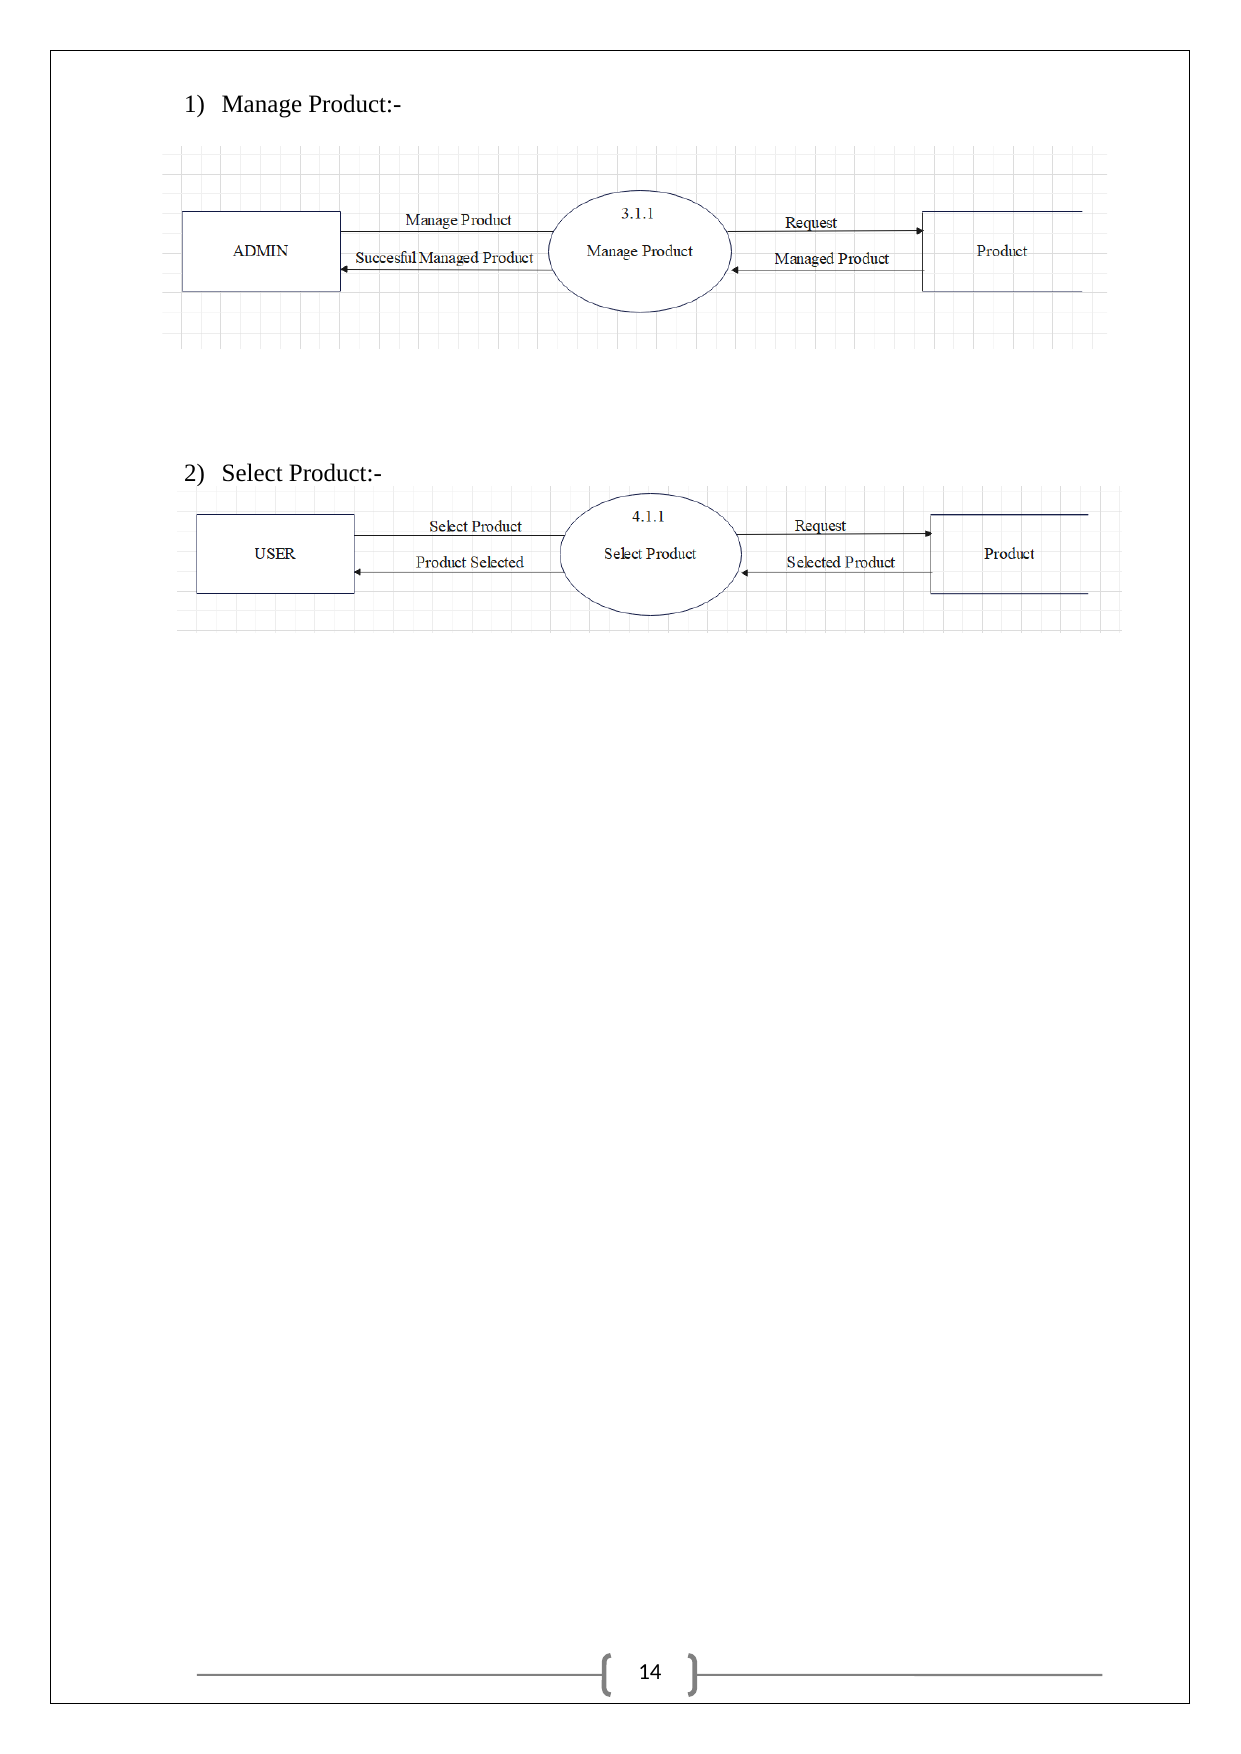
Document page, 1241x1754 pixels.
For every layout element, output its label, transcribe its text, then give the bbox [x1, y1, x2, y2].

picture [177, 486, 1122, 633]
list Manage Product:- [184, 89, 1122, 117]
list Select Product:- [184, 458, 1122, 486]
picture [162, 146, 1108, 349]
